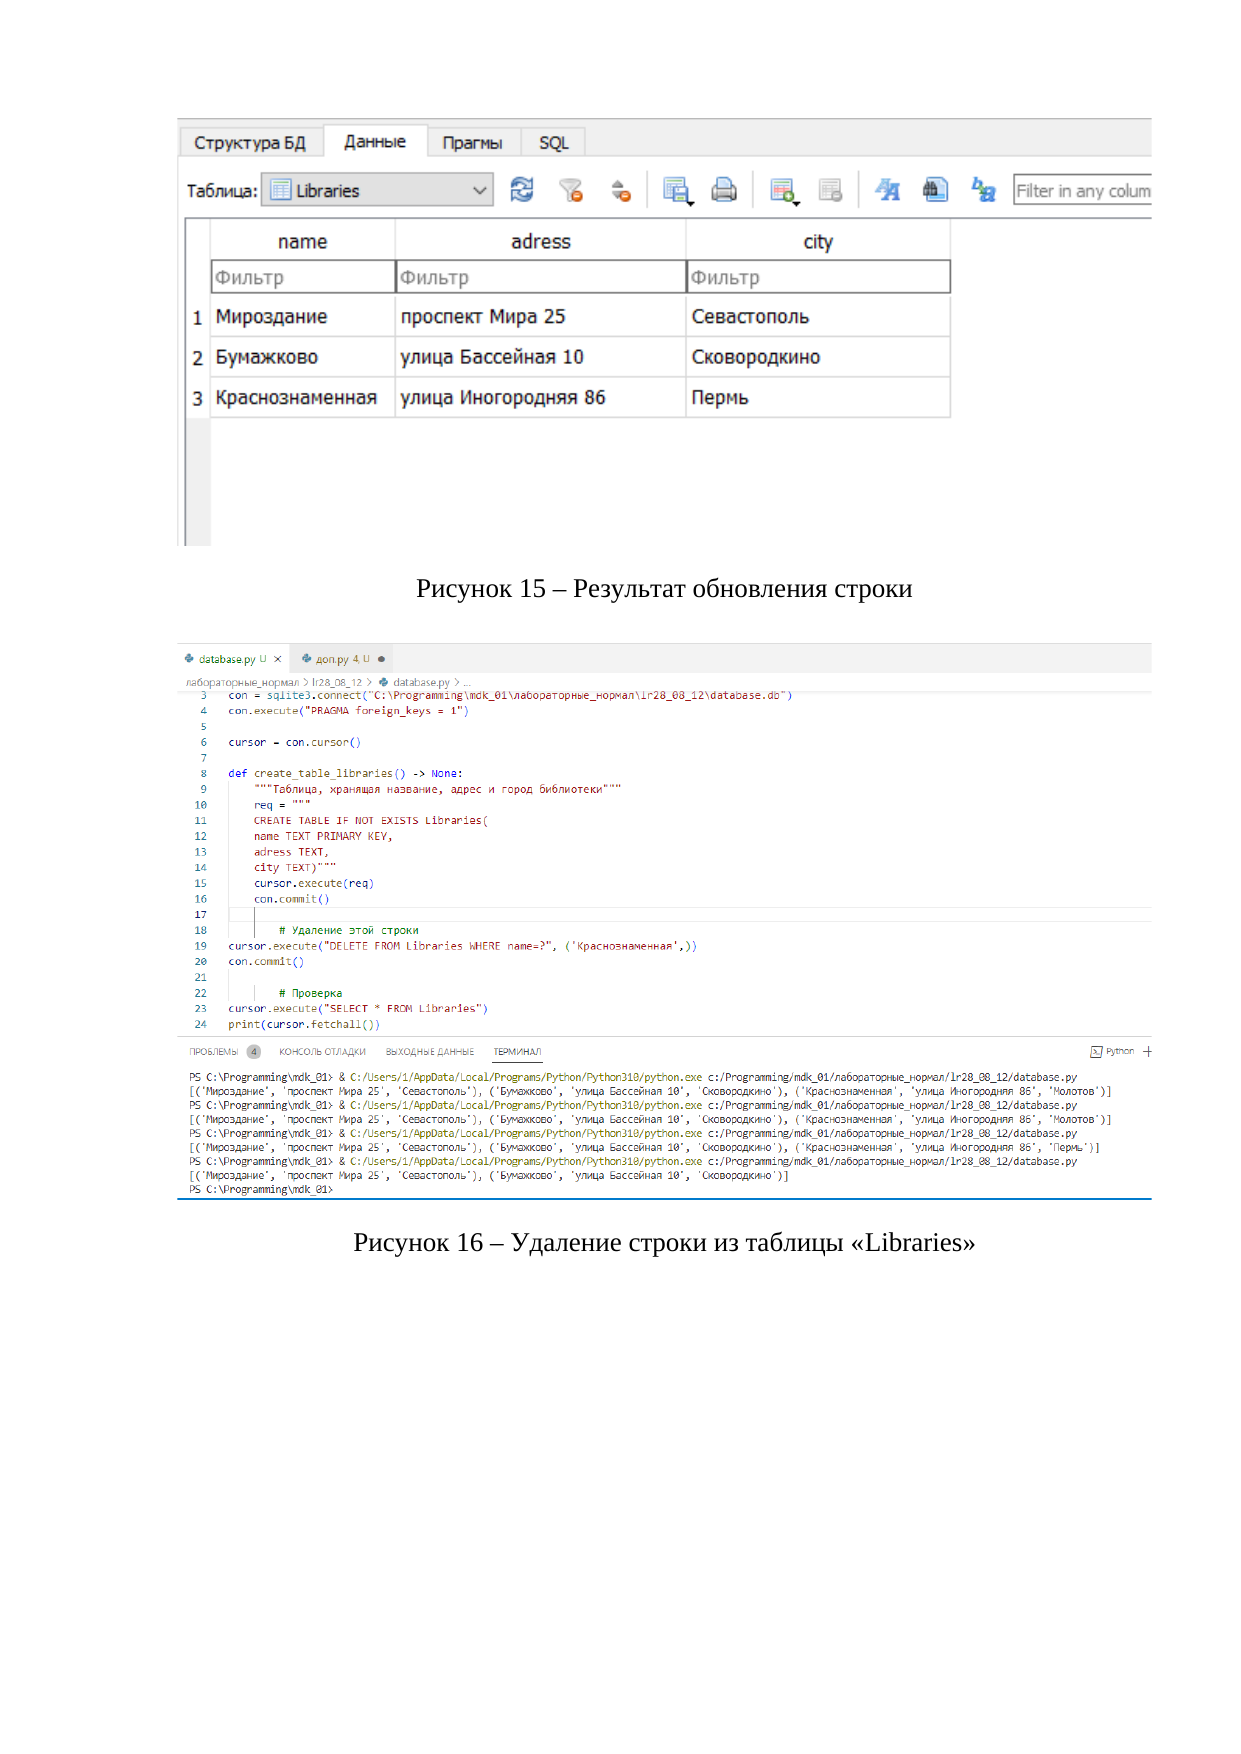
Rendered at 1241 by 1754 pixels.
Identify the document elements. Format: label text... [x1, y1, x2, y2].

picture [177, 118, 1152, 546]
picture [177, 643, 1152, 1200]
text Рисунок 16 – Удаление строки из таблицы «Libraries» [177, 1226, 1152, 1257]
text Рисунок 15 – Результат обновления строки [177, 572, 1152, 603]
